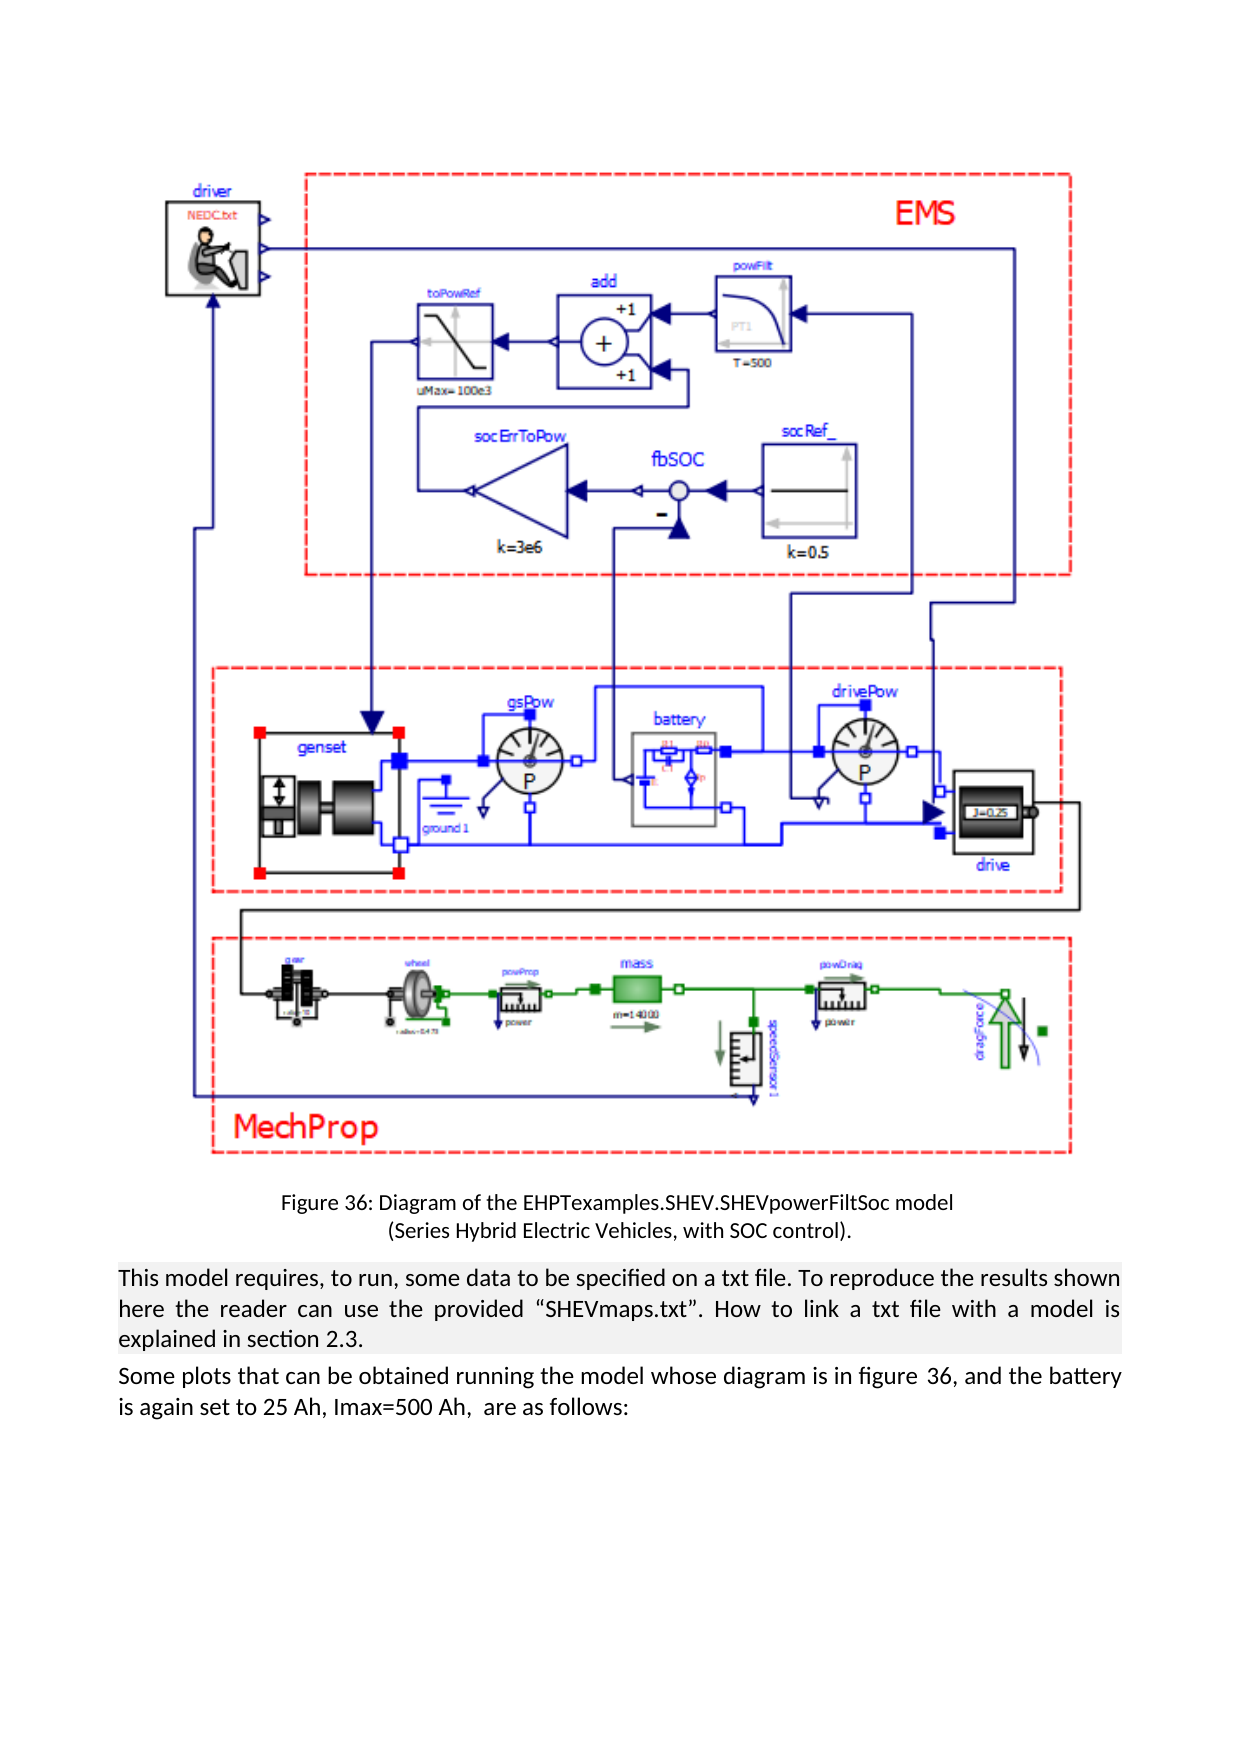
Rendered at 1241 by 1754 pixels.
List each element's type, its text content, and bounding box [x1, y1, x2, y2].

picture [143, 147, 1097, 1182]
text Figure 36: Diagram of the EHPTexamples.SHEV.SHEVpowerFiltSoc model (Series Hybrid Electric Vehicles, with SOC control). [118, 1188, 1122, 1244]
text This model requires, to run, some data to be specified on a txt file. To reproduce the results shown here the reader can use the provided “SHEVmaps.txt”. How to link a txt file with a model is explained in section 2.3. [118, 1262, 1122, 1354]
